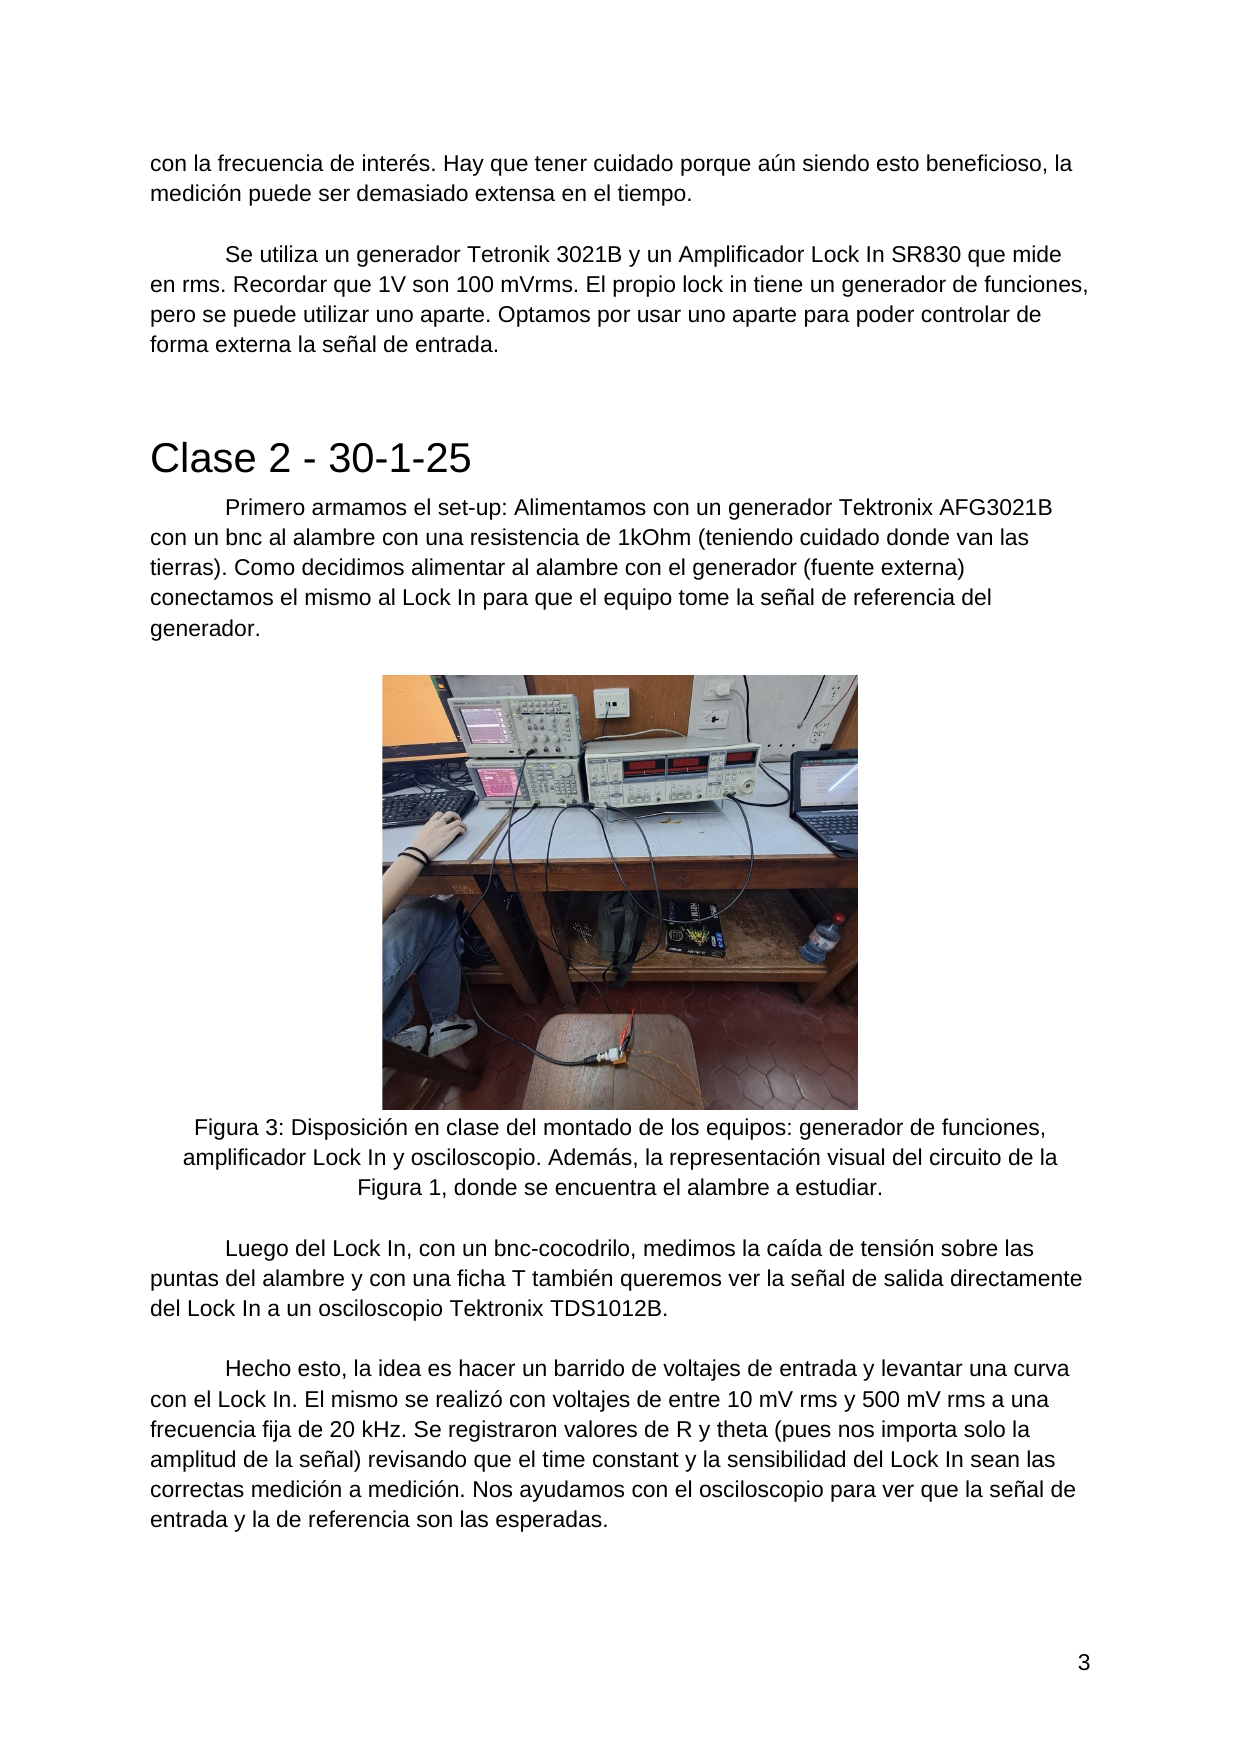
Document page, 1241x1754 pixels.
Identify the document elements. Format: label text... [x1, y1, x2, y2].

text Se utiliza un generador Tetronik 3021B y un Amplificador Lock In SR830 que mide en rms. Recordar que 1V son 100 mVrms. El propio lock in tiene un generador de funciones, pero se puede utilizar uno aparte. Optamos por usar uno aparte para poder controlar de forma externa la señal de entrada. [150, 241, 1090, 358]
text Primero armamos el set-up: Alimentamos con un generador Tektronix AFG3021B con un bnc al alambre con una resistencia de 1kOhm (teniendo cuidado donde van las tierras). Como decidimos alimentar al alambre con el generador (fuente externa) conectamos el mismo al Lock In para que el equipo tome la señal de referencia del generador. [150, 494, 1090, 641]
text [150, 150, 1090, 207]
subtitle Clase 2 - 30-1-25 [150, 433, 1090, 481]
text Figura 3: Disposición en clase del montado de los equipos: generador de funciones, amplificador Lock In y osciloscopio. Además, la representación visual del circuito de la Figura 1, donde se encuentra el alambre a estudiar. [150, 1114, 1090, 1201]
text Luego del Lock In, con un bnc-cocodrilo, medimos la caída de tensión sobre las puntas del alambre y con una ficha T también queremos ver la señal de salida directamente del Lock In a un osciloscopio Tektronix TDS1012B. [150, 1234, 1090, 1321]
picture [382, 675, 858, 1110]
text Hecho esto, la idea es hacer un barrido de voltajes de entrada y levantar una curva con el Lock In. El mismo se realizó con voltajes de entre 10 mV rms y 500 mV rms a una frecuencia fija de 20 kHz. Se registraron valores de R y theta (pues nos importa solo la amplitud de la señal) revisando que el time constant y la sensibilidad del Lock In sean las correctas medición a medición. Nos ayudamos con el osciloscopio para ver que la señal de entrada y la de referencia son las esperadas. [150, 1355, 1090, 1533]
